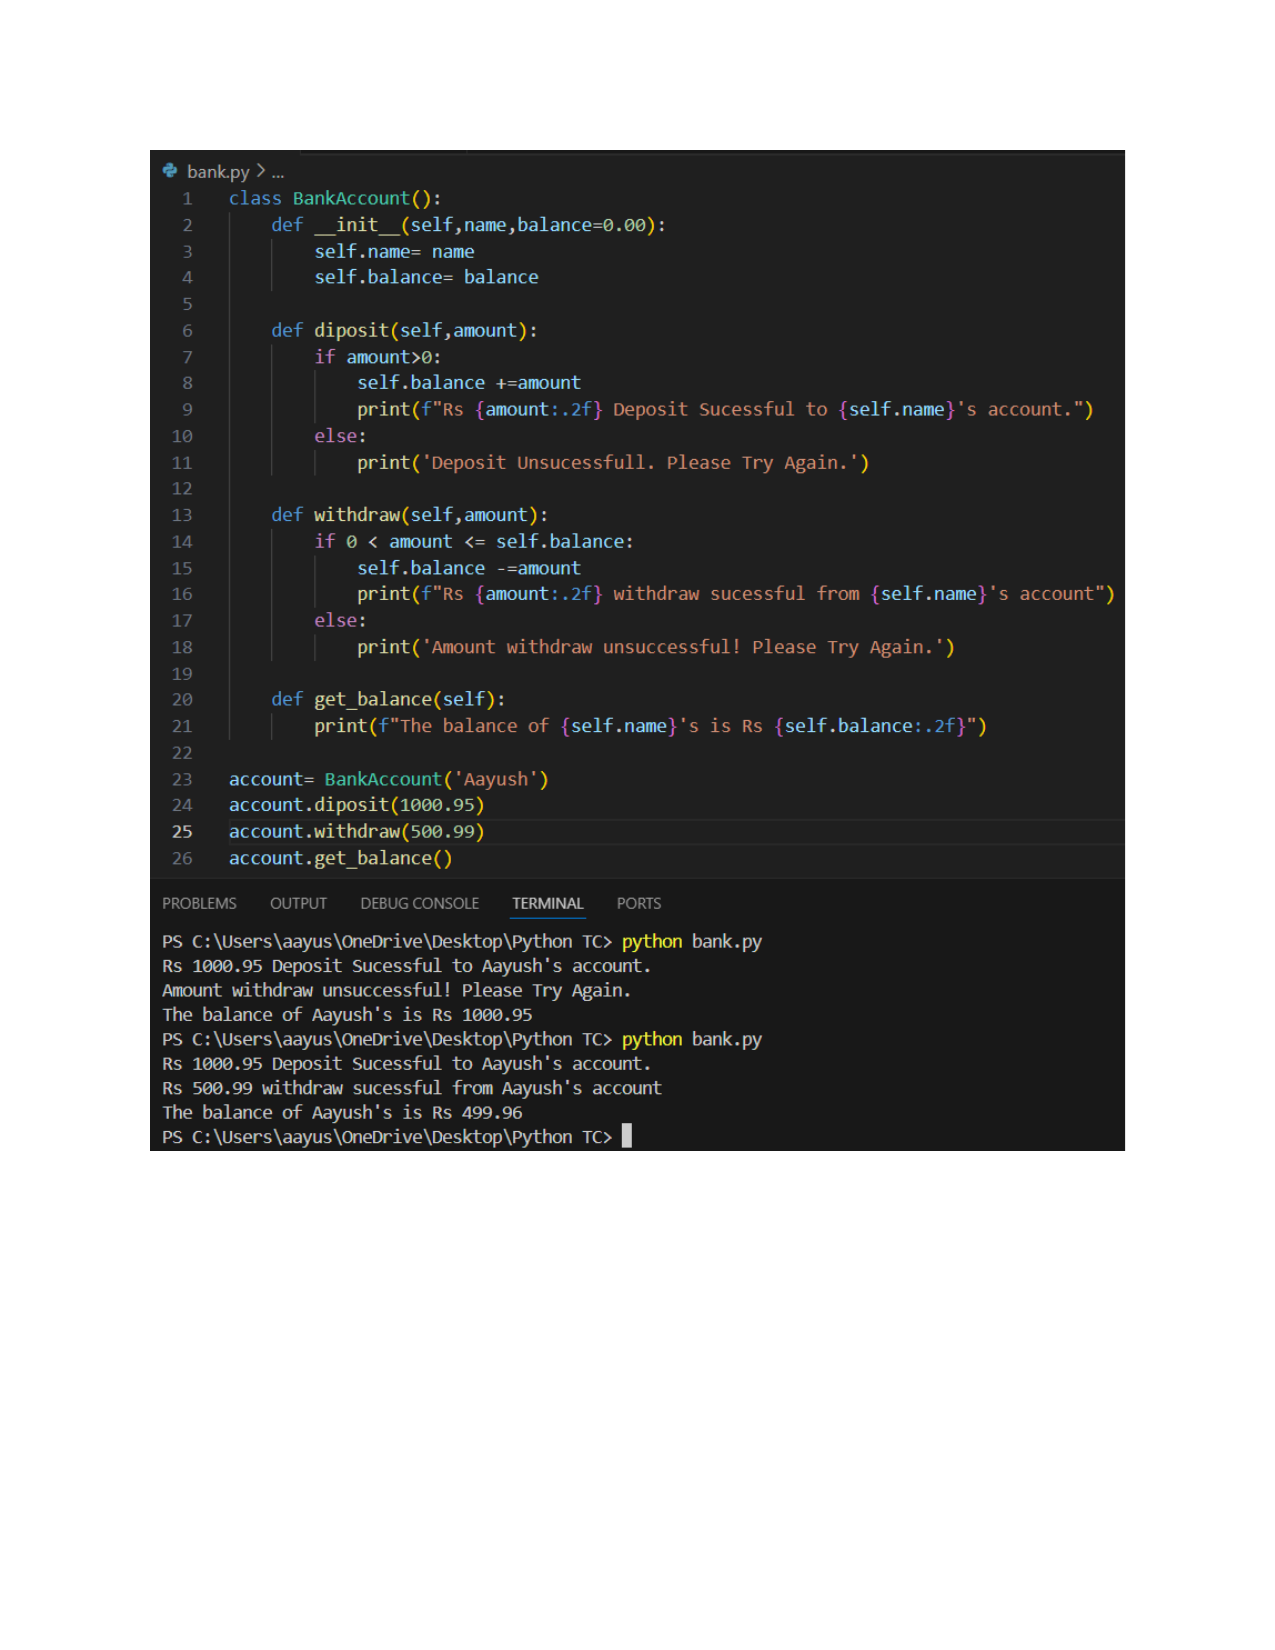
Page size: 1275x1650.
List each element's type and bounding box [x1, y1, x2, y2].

picture [150, 150, 1125, 1151]
